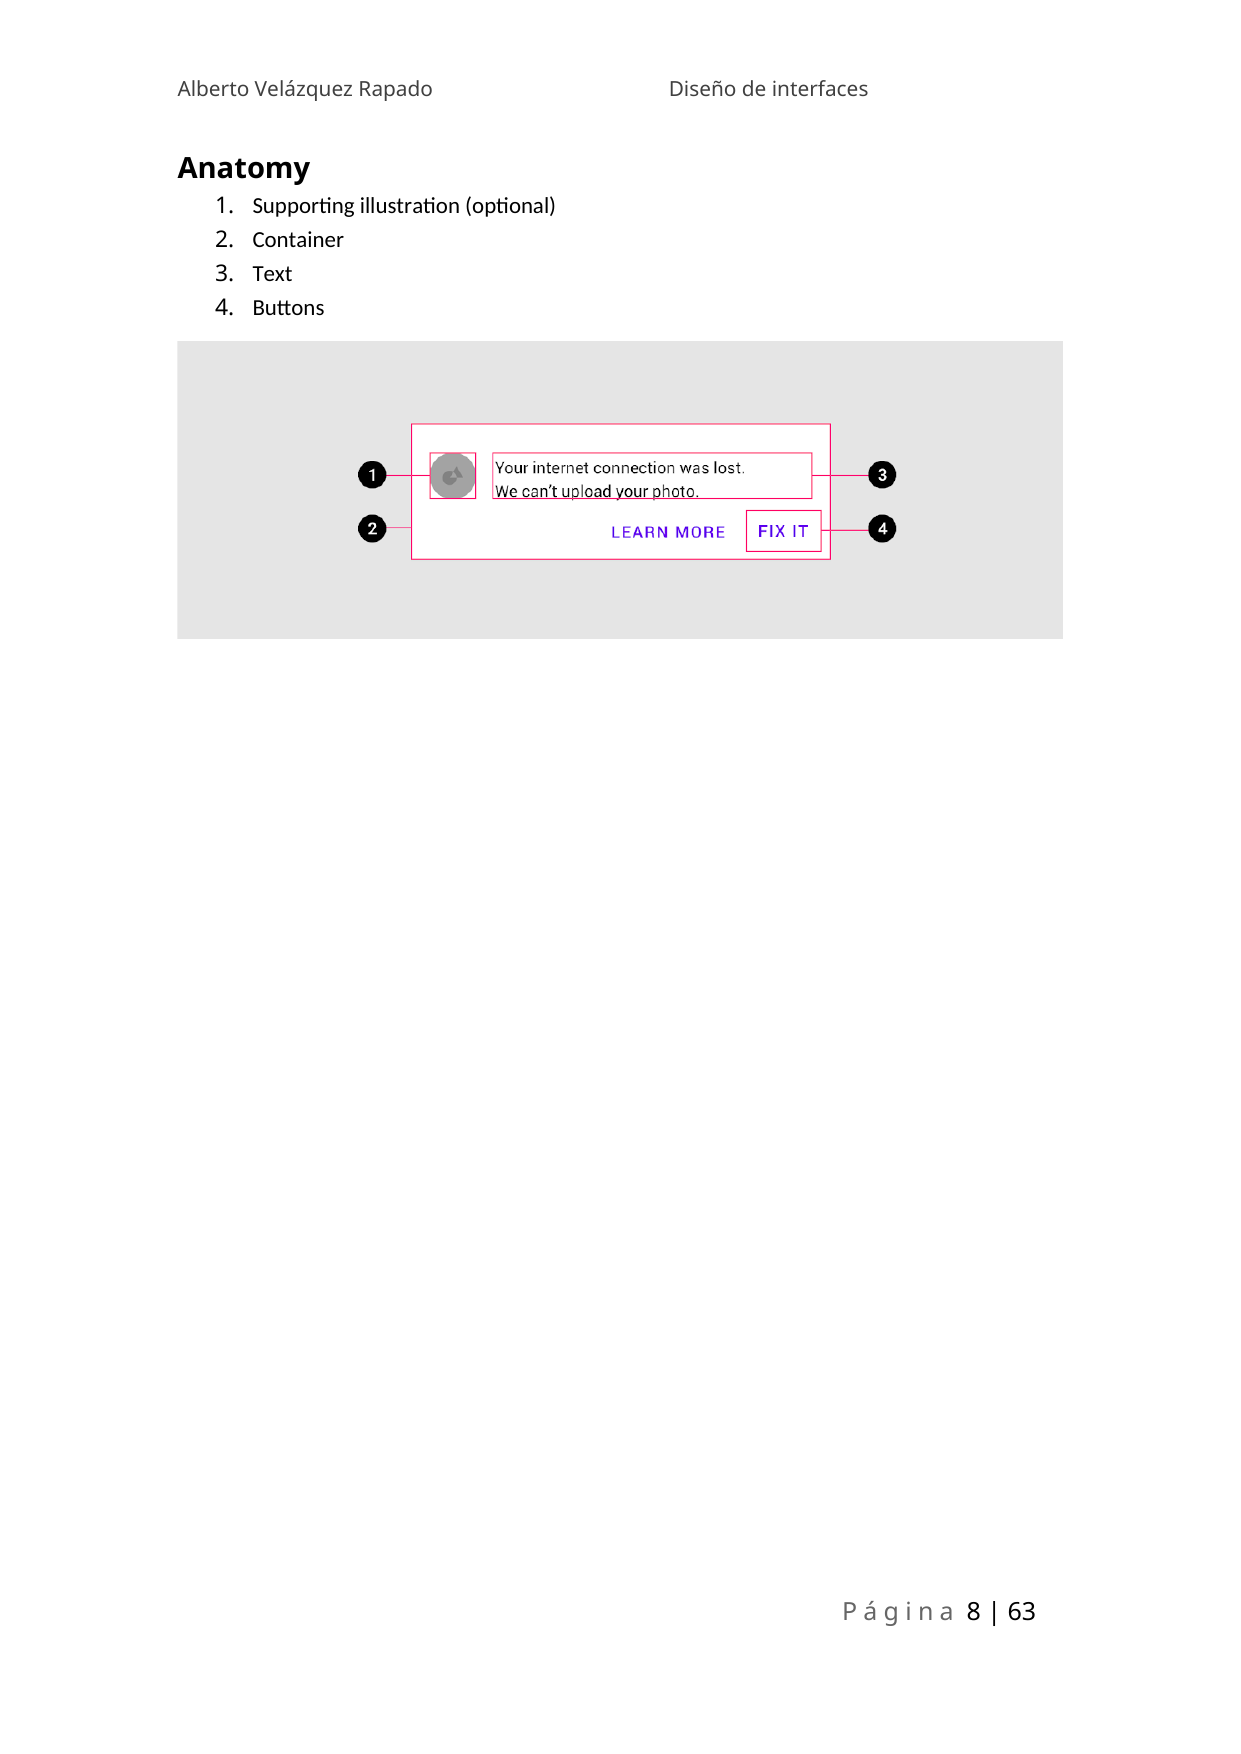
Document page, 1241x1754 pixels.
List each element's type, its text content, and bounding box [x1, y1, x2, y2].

list Text [215, 257, 1063, 288]
subtitle Anatomy [177, 148, 1063, 187]
list Supporting illustration (optional) [215, 189, 1063, 221]
list Container [215, 223, 1063, 254]
picture [177, 341, 1063, 639]
list Buttons [215, 291, 1063, 322]
